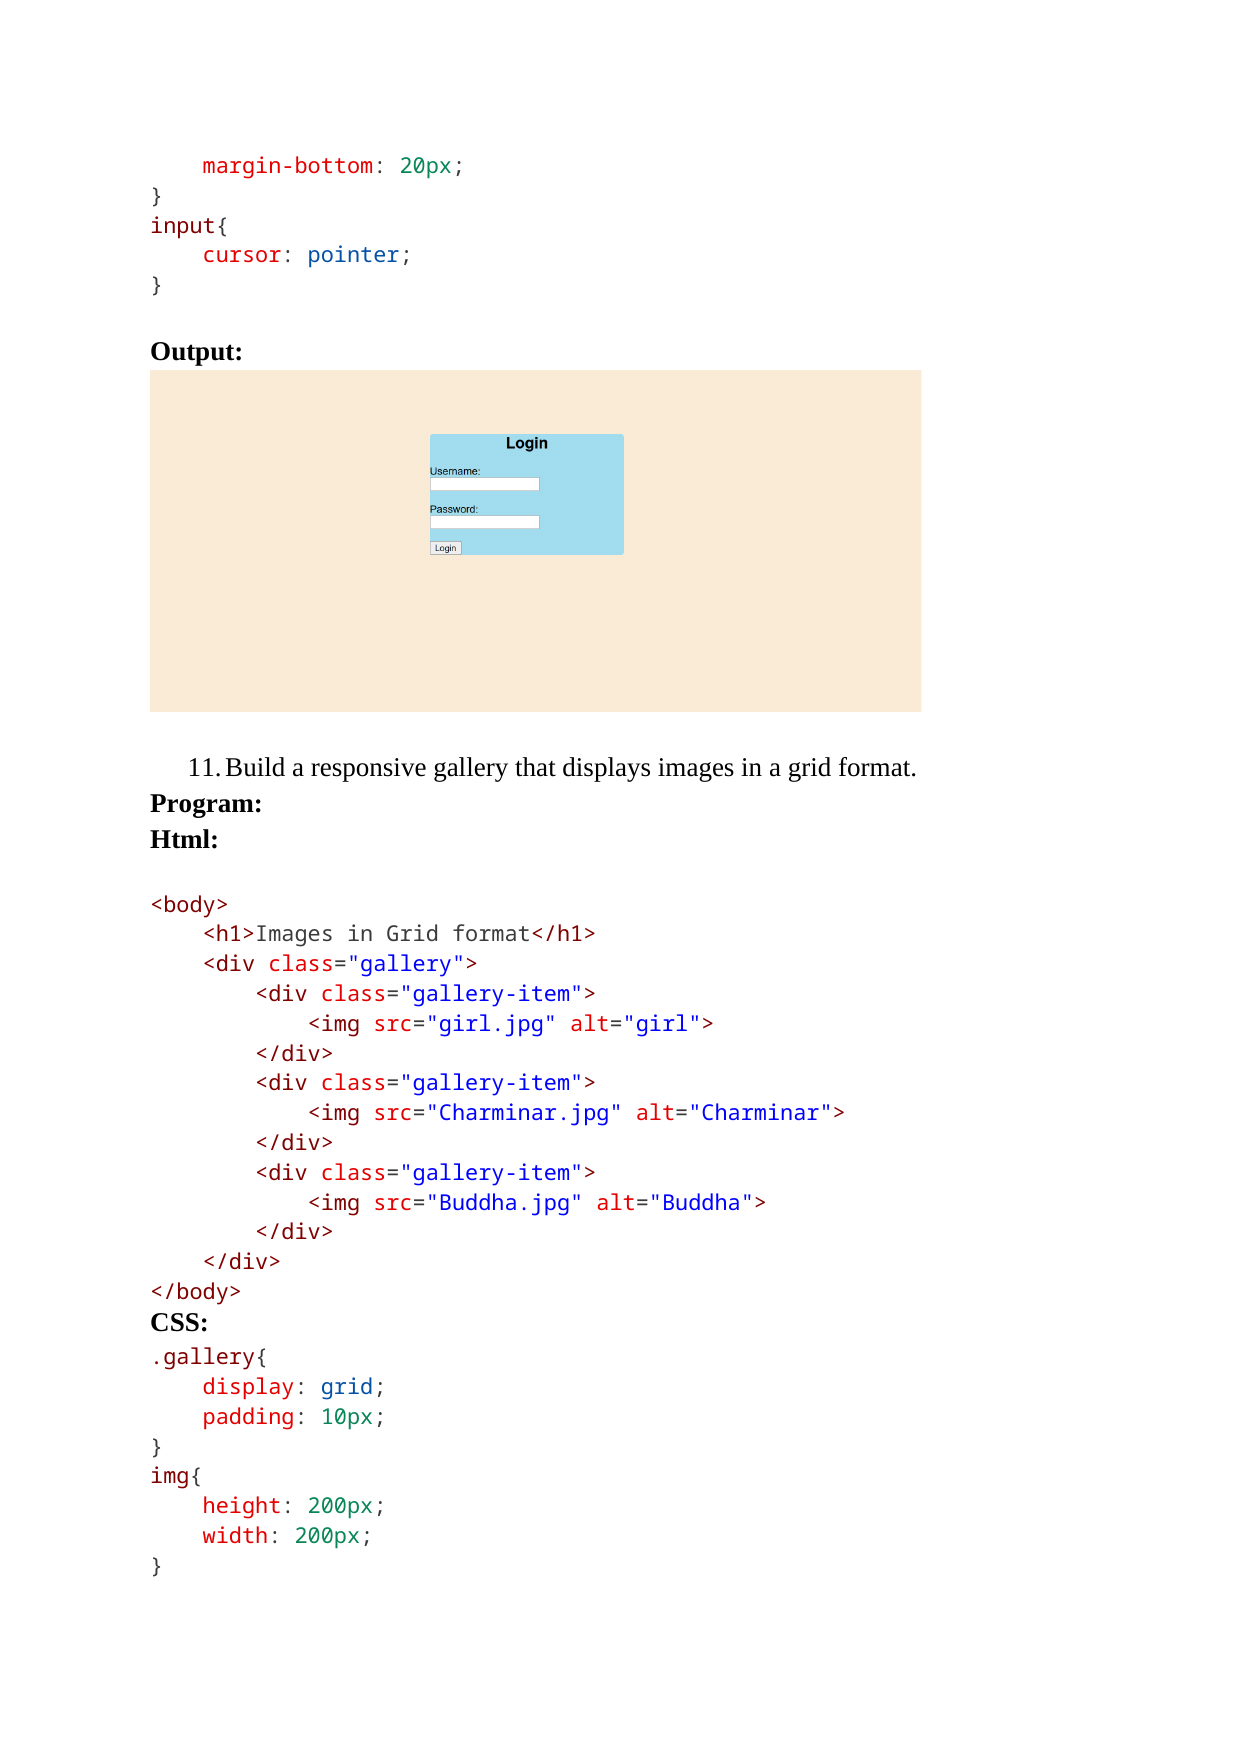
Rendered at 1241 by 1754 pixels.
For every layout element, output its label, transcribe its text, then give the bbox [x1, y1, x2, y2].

text height: 200px; [150, 1490, 1090, 1520]
text margin-bottom: 20px; [150, 150, 1090, 180]
text </div> [150, 1246, 1090, 1276]
text </body> [150, 1276, 1090, 1306]
text <img src="Buddha.jpg" alt="Buddha"> [150, 1186, 1090, 1216]
text Program: [150, 787, 1090, 818]
text </div> [150, 1127, 1090, 1157]
picture [150, 370, 922, 712]
text <img src="girl.jpg" alt="girl"> [150, 1008, 1090, 1037]
text <div class="gallery-item"> [150, 1157, 1090, 1186]
text input{ [150, 209, 1090, 239]
text <img src="Charminar.jpg" alt="Charminar"> [150, 1097, 1090, 1127]
text </div> [150, 1216, 1090, 1246]
text </div> [150, 1037, 1090, 1067]
text <div class="gallery-item"> [150, 1067, 1090, 1097]
text } [150, 1550, 1090, 1580]
text <body> [150, 888, 1090, 918]
text <div class="gallery"> [150, 948, 1090, 978]
text .gallery{ [150, 1341, 1090, 1371]
text display: grid; [150, 1371, 1090, 1401]
list Build a responsive gallery that displays images in a grid format. [187, 752, 1090, 783]
text } [150, 1431, 1090, 1461]
text } [150, 269, 1090, 299]
text <h1>Images in Grid format</h1> [150, 918, 1090, 948]
text cursor: pointer; [150, 239, 1090, 269]
text } [150, 180, 1090, 209]
text padding: 10px; [150, 1401, 1090, 1431]
text Output: [150, 335, 1090, 366]
text CSS: [150, 1306, 1090, 1337]
text width: 200px; [150, 1520, 1090, 1550]
text Html: [150, 823, 1090, 854]
text <div class="gallery-item"> [150, 978, 1090, 1008]
text img{ [150, 1461, 1090, 1490]
